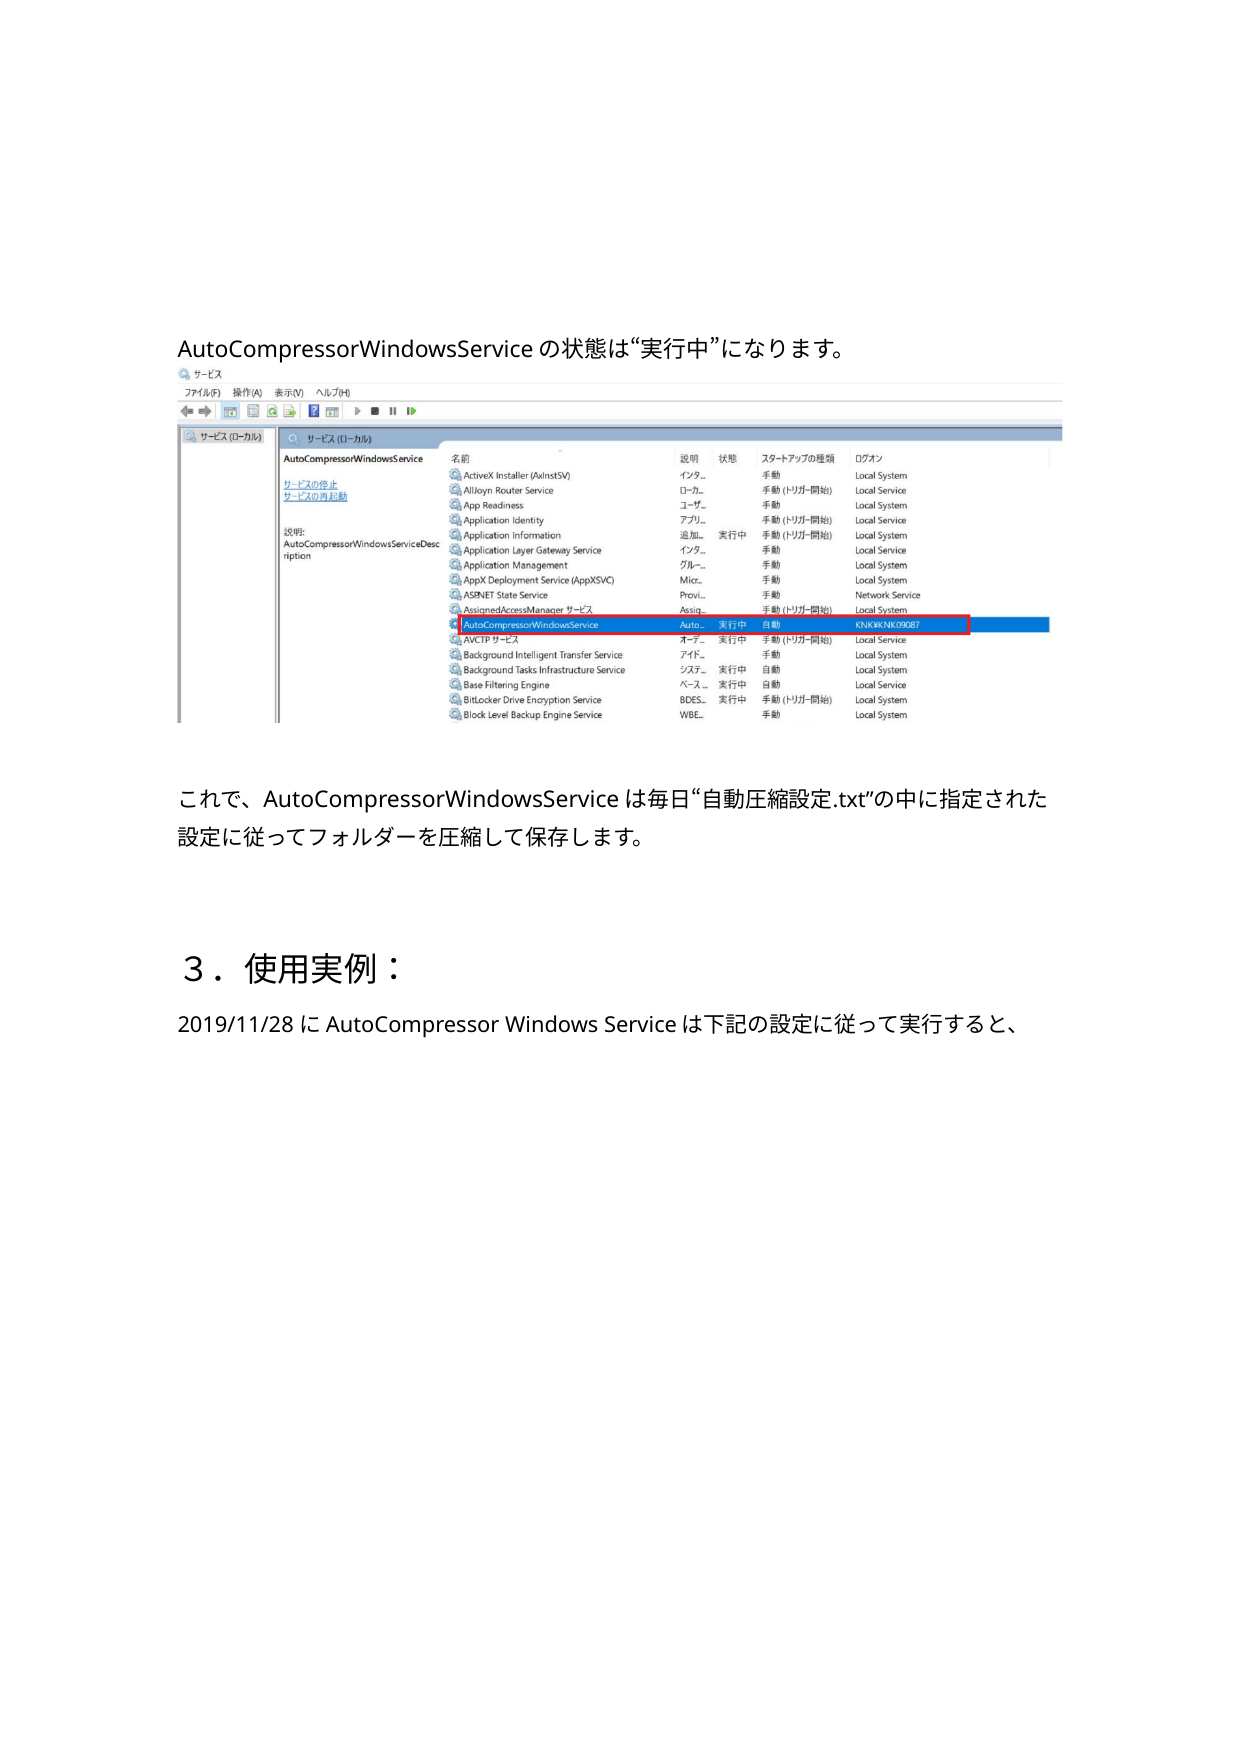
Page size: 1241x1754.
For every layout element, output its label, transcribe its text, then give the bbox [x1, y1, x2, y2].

text AutoCompressorWindowsServiceの状態は“実行中”になります。 [177, 329, 1063, 366]
text 2019/11/28 にAutoCompressor Windows Serviceは下記の設定に従って実行すると、 [177, 1004, 1063, 1042]
text ３．使用実例： [177, 929, 1063, 1004]
text これで、AutoCompressorWindowsServiceは毎日“自動圧縮設定.txt”の中に指定された設定に従ってフォルダーを圧縮して保存します。 [177, 779, 1063, 854]
picture [177, 366, 1063, 723]
